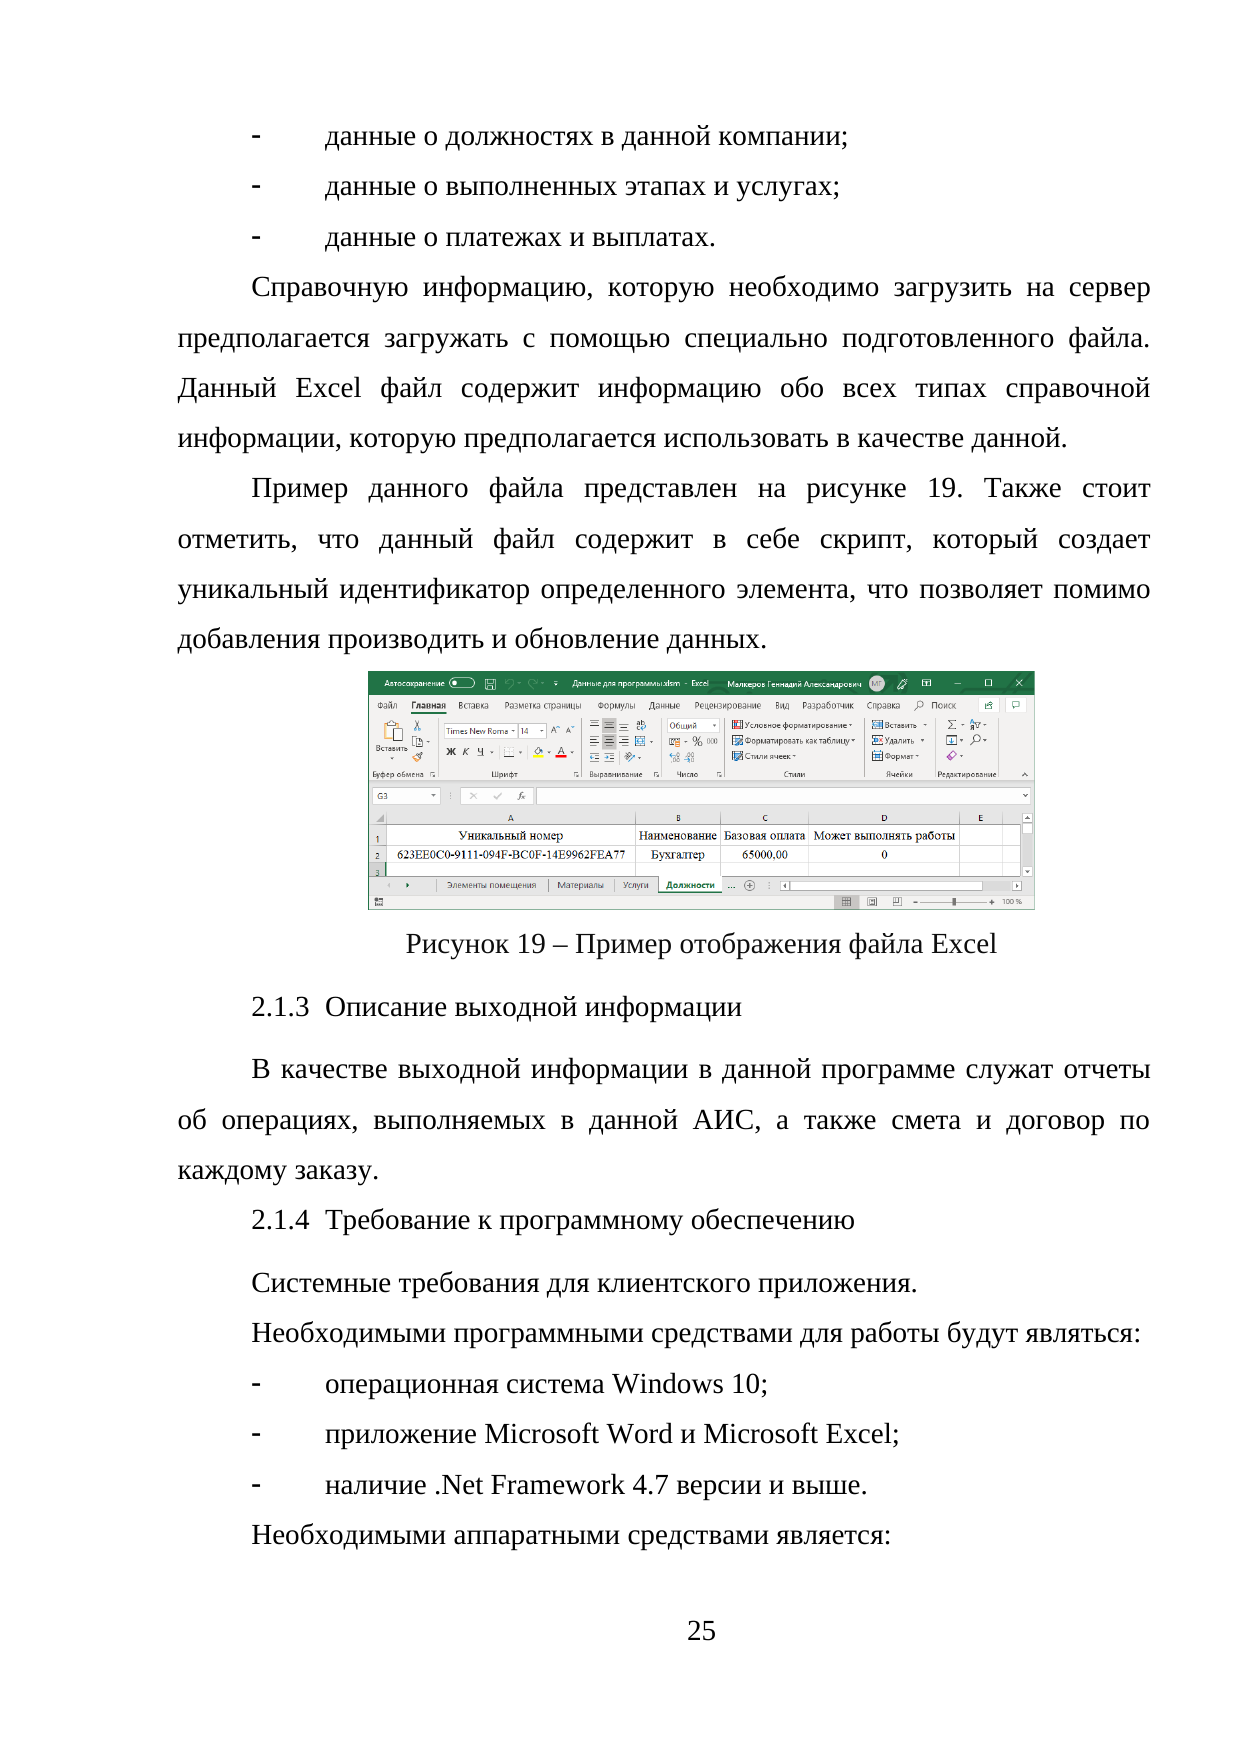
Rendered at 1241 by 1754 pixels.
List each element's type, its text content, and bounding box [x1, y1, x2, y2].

text Необходимыми аппаратными средствами является: [177, 1517, 1152, 1551]
text Необходимыми программными средствами для работы будут являться: [177, 1316, 1152, 1349]
subtitle Требование к программному обеспечению [177, 1202, 1152, 1236]
list приложение Microsoft Word и Microsoft Excel; [177, 1416, 1152, 1450]
list операционная система Windows 10; [177, 1366, 1152, 1399]
list данные о выполненных этапах и услугах; [177, 168, 1152, 202]
list наличие .Net Framework 4.7 версии и выше. [177, 1467, 1152, 1500]
subtitle Описание выходной информации [177, 989, 1152, 1022]
text Системные требования для клиентского приложения. [177, 1265, 1152, 1299]
text Пример данного файла представлен на рисунке 19. Также стоит отметить, что данный файл содержит в себе скрипт, который создает уникальный идентификатор определенного элемента, что позволяет помимо добавления производить и обновление данных. [177, 471, 1152, 655]
text В качестве выходной информации в данной программе служат отчеты об операциях, выполняемых в данной АИС, а также смета и договор по каждому заказу. [177, 1052, 1152, 1186]
list данные о должностях в данной компании; [177, 118, 1152, 152]
list данные о платежах и выплатах. [177, 219, 1152, 253]
text Справочную информацию, которую необходимо загрузить на сервер предполагается загружать с помощью специально подготовленного файла. Данный Excel файл содержит информацию обо всех типах справочной информации, которую предполагается использовать в качестве данной. [177, 269, 1152, 454]
picture [368, 671, 1035, 910]
